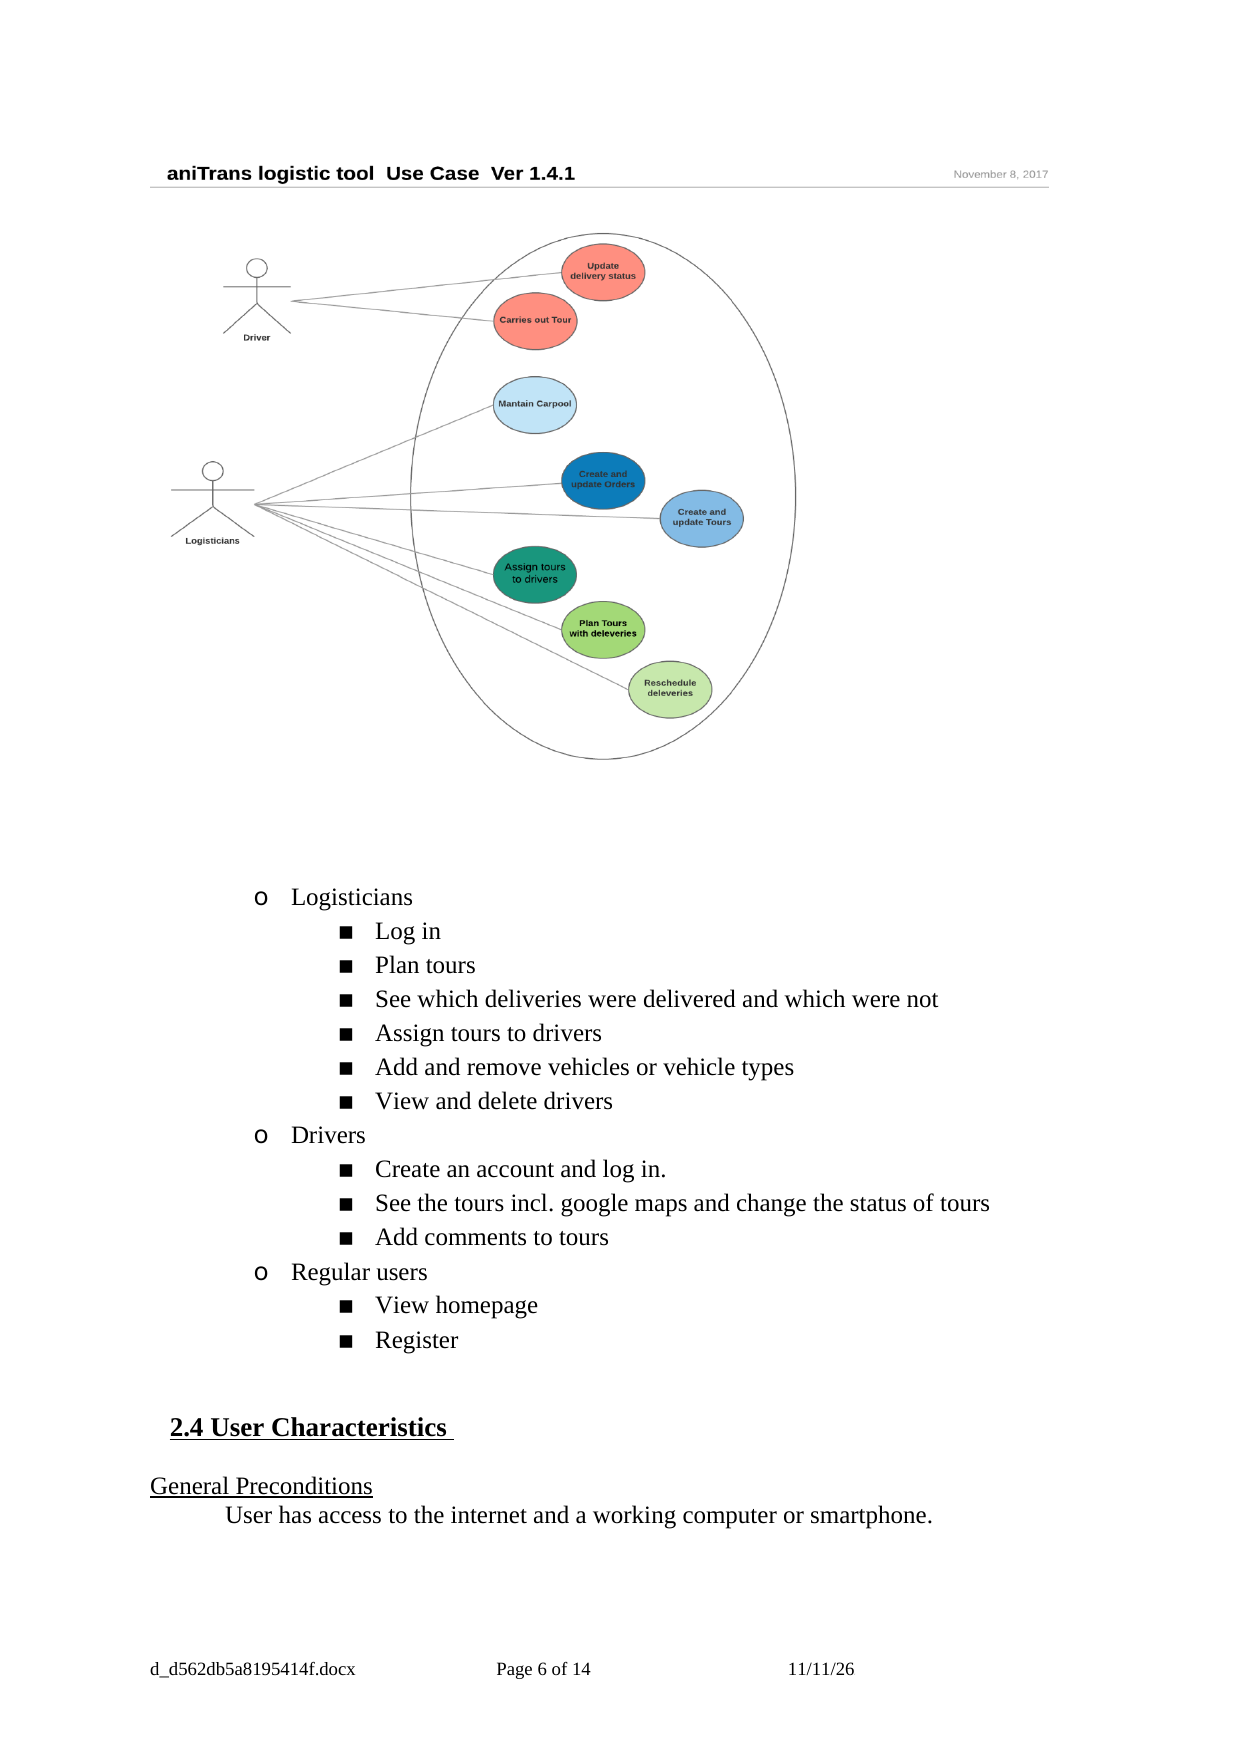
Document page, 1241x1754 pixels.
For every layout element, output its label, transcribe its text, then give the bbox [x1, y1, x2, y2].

list Add comments to tours [337, 1219, 1015, 1253]
list See which deliveries were delivered and which were not [337, 981, 1015, 1015]
list View and delete drivers [337, 1083, 1015, 1117]
list Logisticians [253, 878, 1015, 912]
list Add and remove vehicles or vehicle types [337, 1049, 1015, 1083]
list See the tours incl. google maps and change the status of tours [337, 1185, 1015, 1219]
list Regular users [253, 1253, 1015, 1287]
list Register [337, 1321, 1015, 1355]
list Plan tours [337, 947, 1015, 981]
subtitle 2.4 User Characteristics [169, 1411, 1015, 1443]
picture [150, 150, 1065, 793]
list Assign tours to drivers [337, 1015, 1015, 1049]
list Create an account and log in. [337, 1151, 1015, 1185]
text User has access to the internet and a working computer or smartphone. [150, 1500, 1015, 1529]
list Log in [337, 912, 1015, 947]
list Drivers [253, 1117, 1015, 1151]
text General Preconditions [150, 1471, 1015, 1500]
list View homepage [337, 1287, 1015, 1321]
